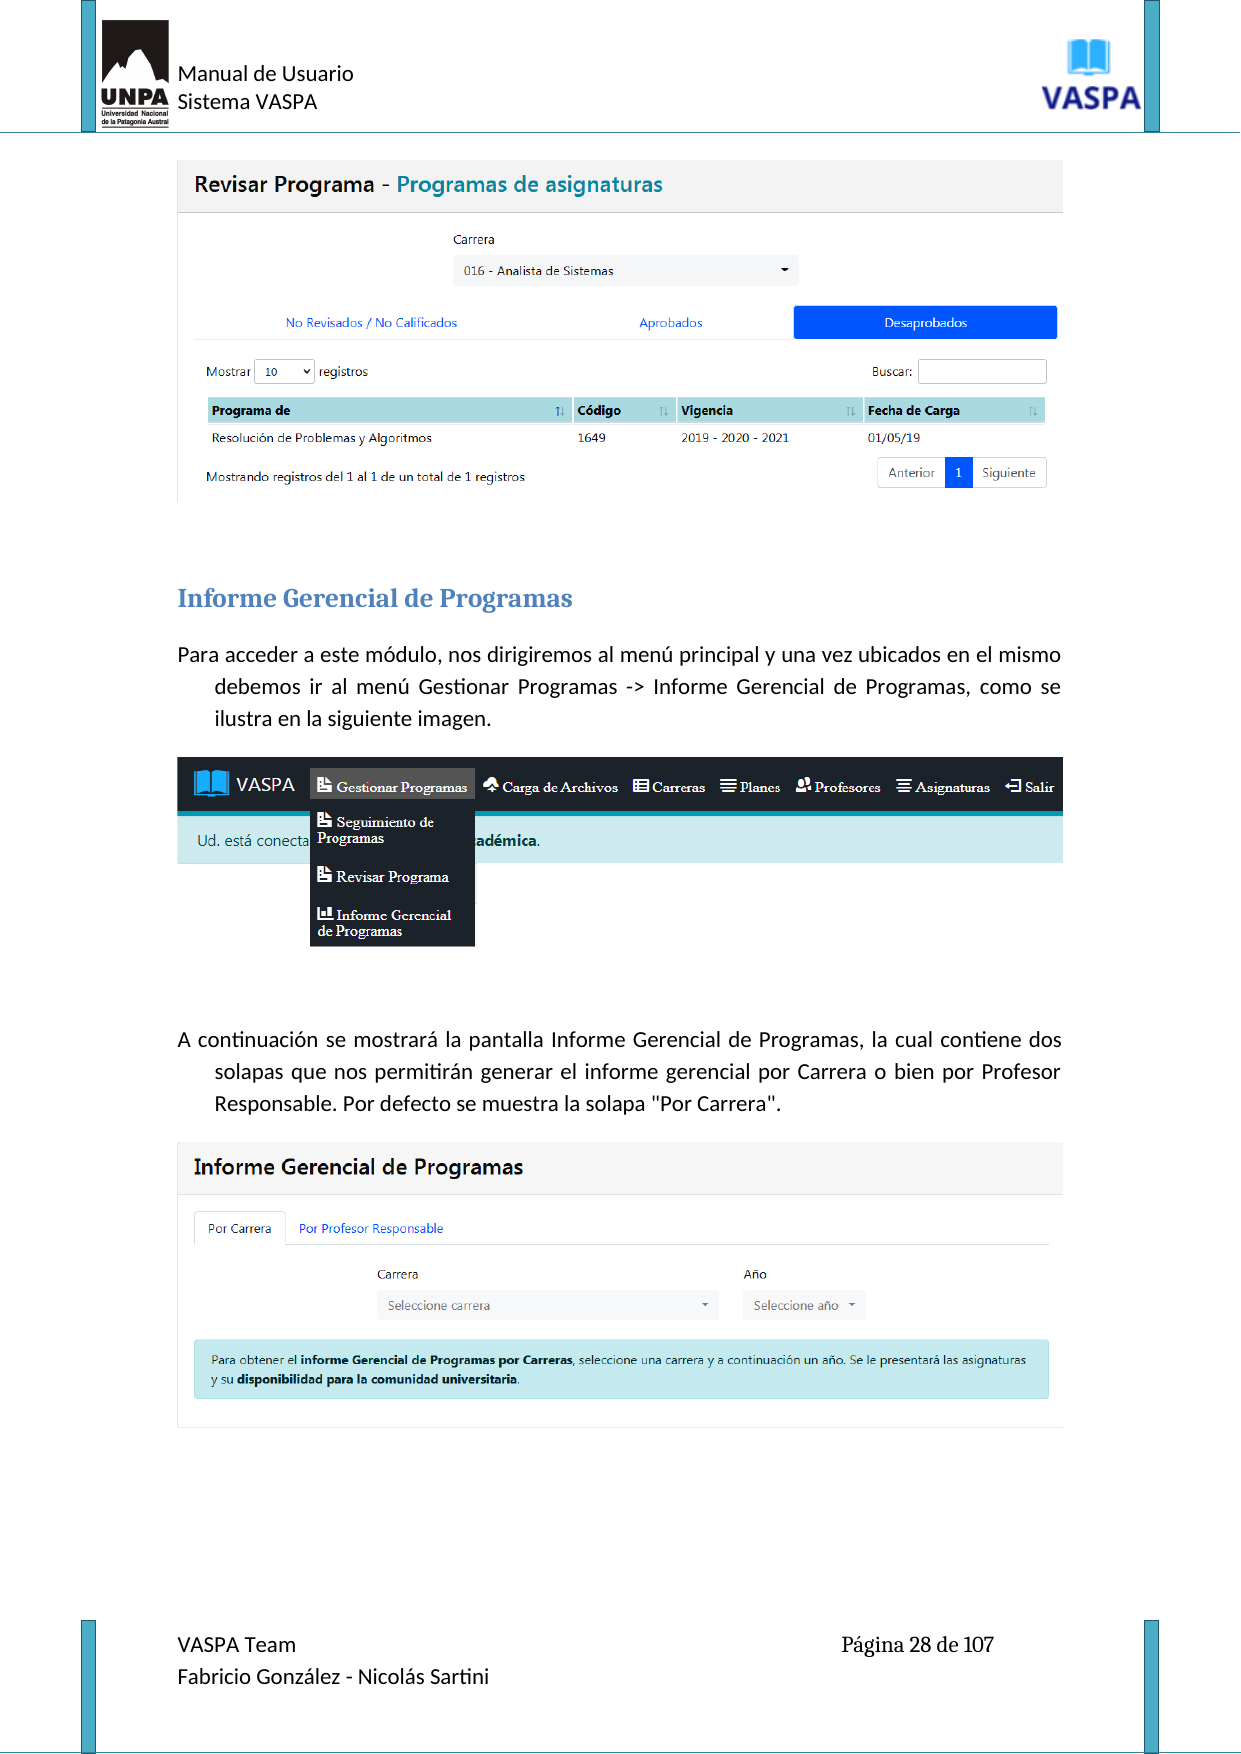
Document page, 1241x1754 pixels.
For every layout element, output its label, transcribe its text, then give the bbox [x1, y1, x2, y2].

picture [177, 1142, 1063, 1428]
text Para acceder a este módulo, nos dirigiremos al menú principal y una vez ubicados en el mismo debemos ir al menú Gestionar Programas -> Informe Gerencial de Programas, como se ilustra en la siguiente imagen. [177, 640, 1063, 732]
picture [100, 18, 170, 129]
text Informe Gerencial de Programas [177, 583, 1063, 614]
picture [1036, 19, 1146, 129]
text A continuación se mostrará la pantalla Informe Gerencial de Programas, la cual contiene dos solapas que nos permitirán generar el informe gerencial por Carrera o bien por Profesor Responsable. Por defecto se muestra la solapa "Por Carrera". [177, 1025, 1063, 1117]
picture [177, 160, 1063, 502]
picture [177, 757, 1063, 947]
